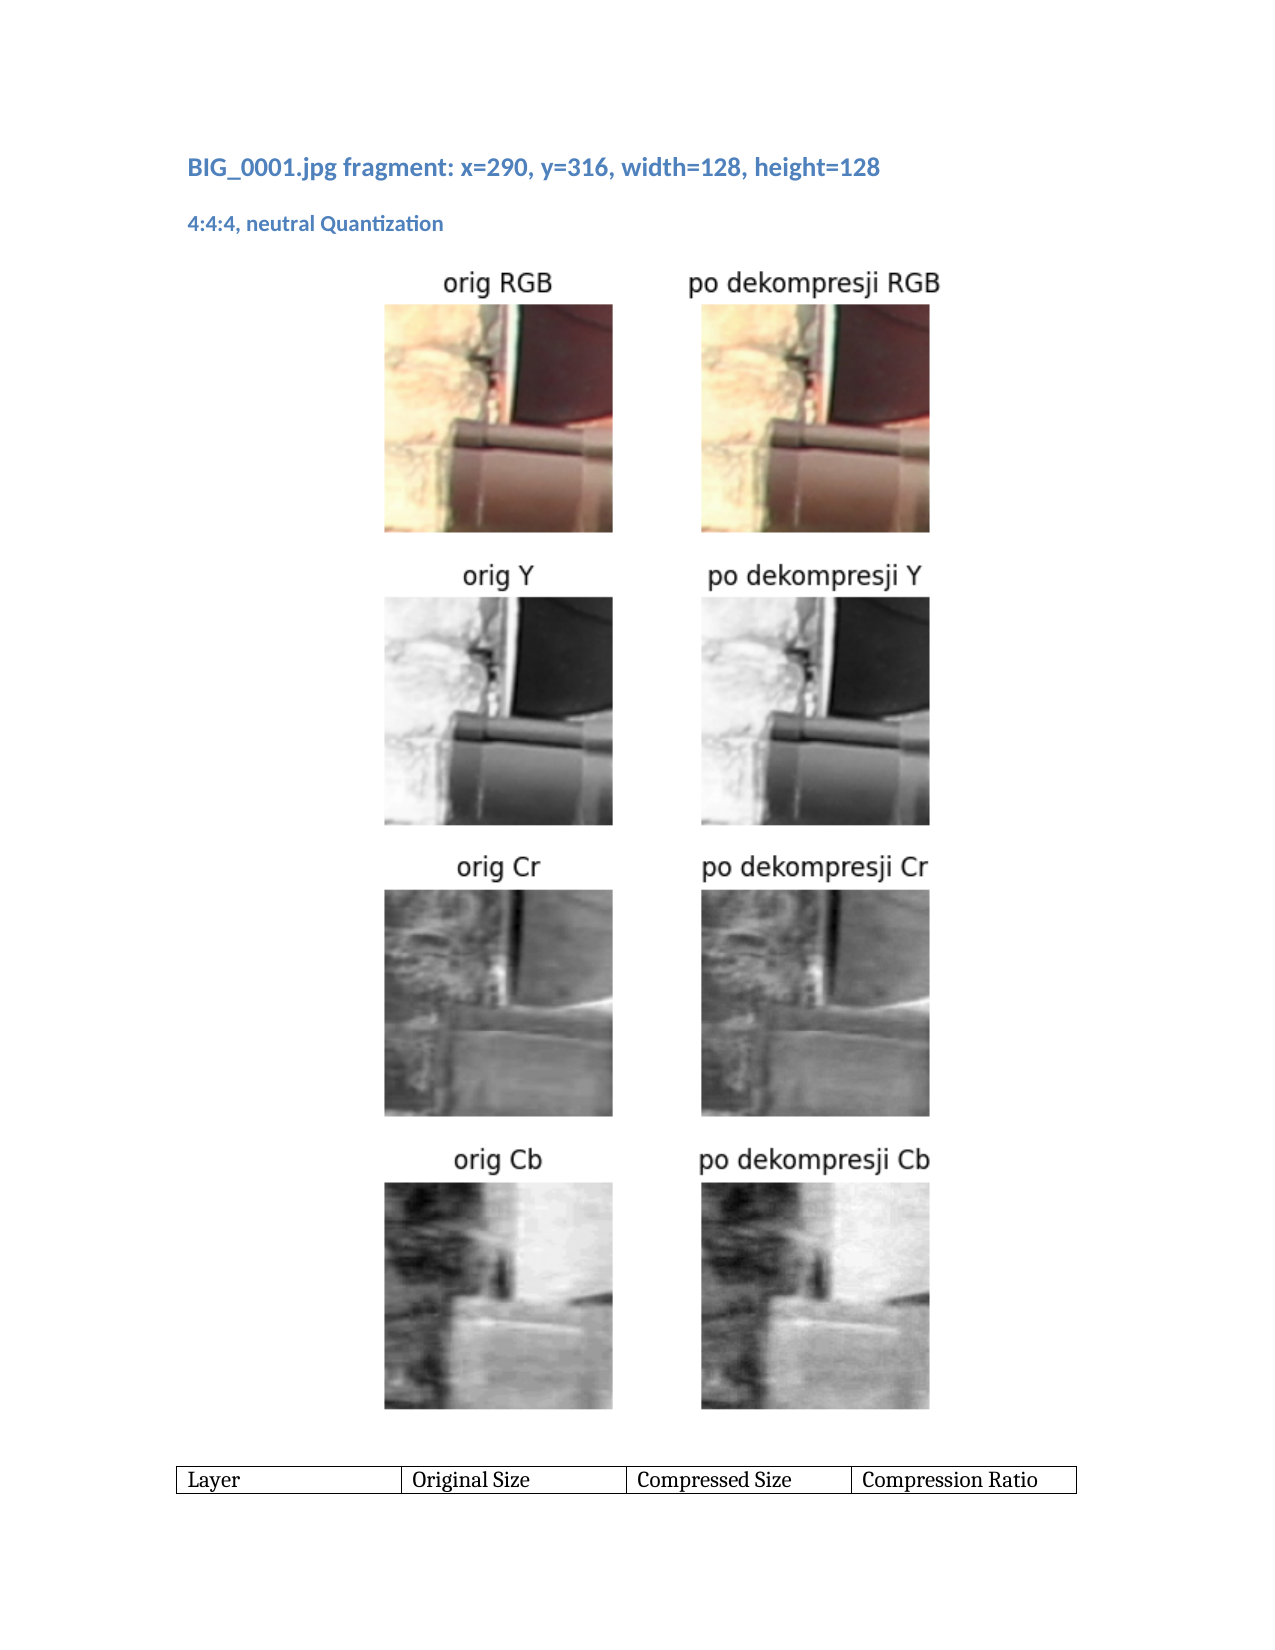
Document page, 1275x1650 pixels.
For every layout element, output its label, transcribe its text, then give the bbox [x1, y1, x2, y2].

table_header Layer [177, 1467, 401, 1493]
picture [206, 241, 1107, 1441]
table_header Compression Ratio [852, 1467, 1076, 1493]
subtitle 4:4:4, neutral Quantization [187, 209, 1087, 237]
table_header Compressed Size [627, 1467, 851, 1493]
table_header Original Size [402, 1467, 626, 1493]
subtitle BIG_0001.jpg fragment: x=290, y=316, width=128, height=128 [187, 150, 1087, 183]
